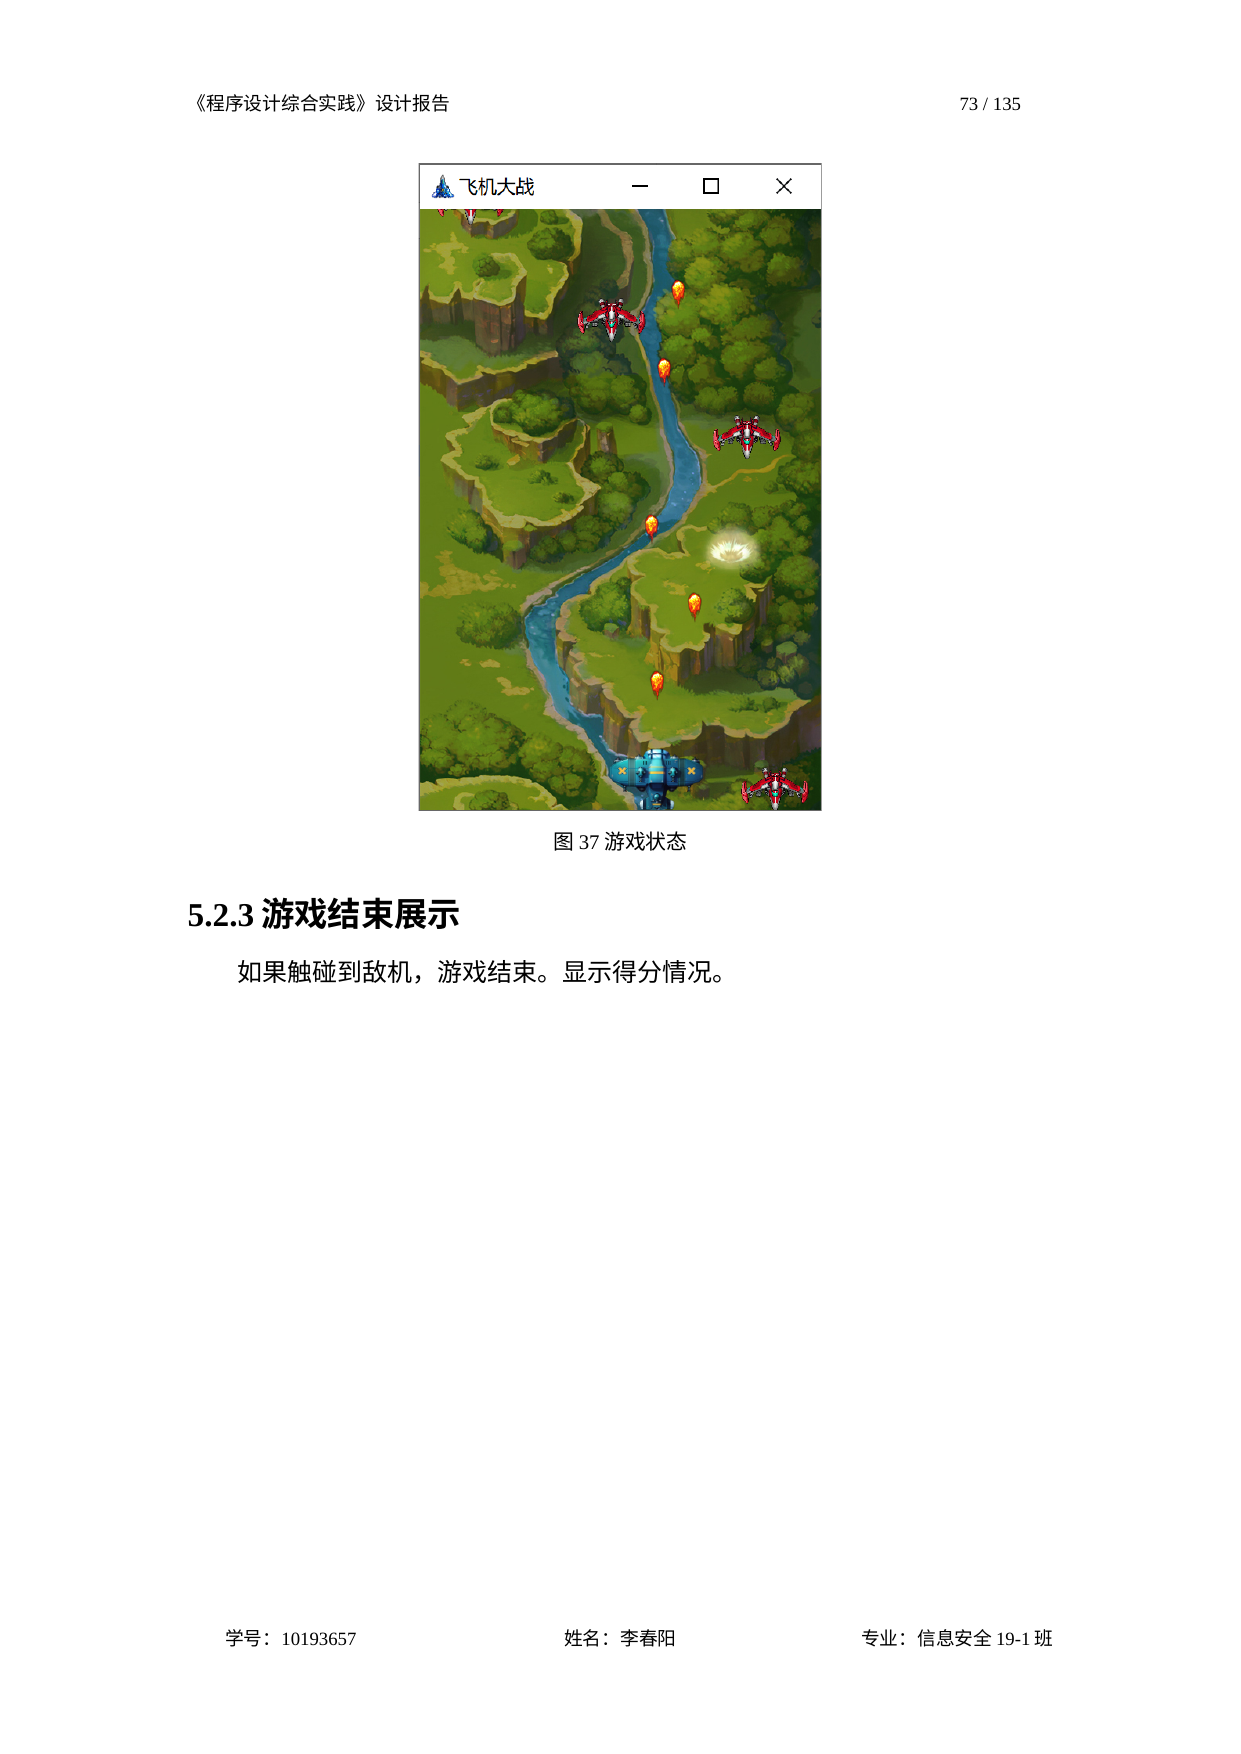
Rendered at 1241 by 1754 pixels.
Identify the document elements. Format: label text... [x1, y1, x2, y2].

text 如果触碰到敌机，游戏结束。显示得分情况。 [187, 953, 1053, 989]
subtitle 5.2.3游戏结束展示 [187, 887, 1053, 936]
picture [418, 163, 822, 811]
text 图 37 游戏状态 [187, 825, 1053, 855]
